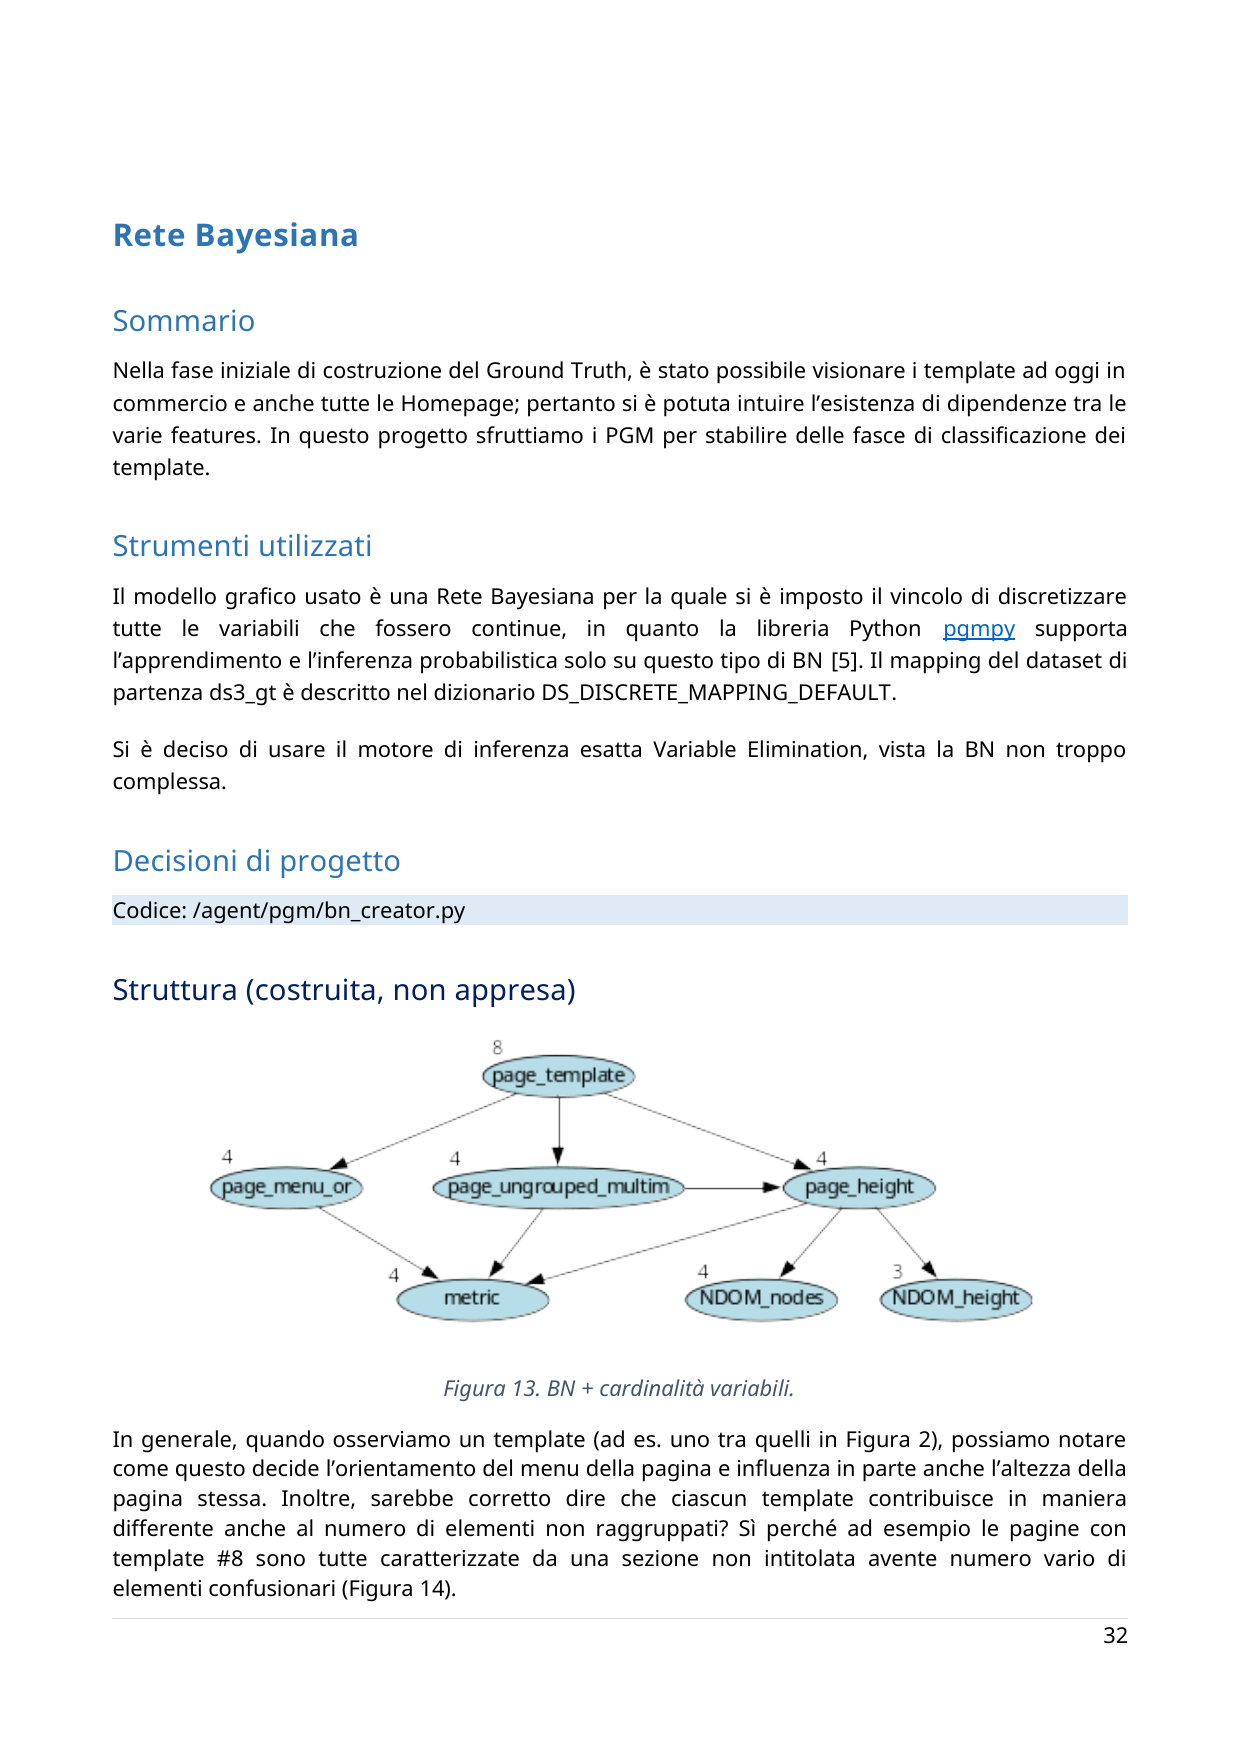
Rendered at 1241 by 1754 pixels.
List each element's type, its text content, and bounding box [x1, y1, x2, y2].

subtitle Strumenti utilizzati [112, 525, 1128, 565]
subtitle Struttura (costruita, non appresa) [112, 969, 1128, 1009]
text Nella fase iniziale di costruzione del Ground Truth, è stato possibile visionare i template ad oggi in commercio e anche tutte le Homepage; pertanto si è potuta intuire l’esistenza di dipendenze tra le varie features. In questo progetto sfruttiamo i PGM per stabilire delle fasce di classificazione dei template. [112, 355, 1128, 481]
subtitle Rete Bayesiana [112, 212, 1128, 255]
text Il modello grafico usato è una Rete Bayesiana per la quale si è imposto il vincolo di discretizzare tutte le variabili che fossero continue, in quanto la libreria Python pgmpy supporta l’apprendimento e l’inferenza probabilistica solo su questo tipo di BN . Il mapping del dataset di partenza ds3_gt è descritto nel dizionario DS_DISCRETE_MAPPING_DEFAULT. [112, 581, 1128, 707]
subtitle Decisioni di progetto [112, 840, 1128, 879]
text In generale, quando osserviamo un template (ad es. uno tra quelli in Figura 2), possiamo notare come questo decide l’orientamento del menu della pagina e influenza in parte anche l’altezza della pagina stessa. Inoltre, sarebbe corretto dire che ciascun template contribuisce in maniera differente anche al numero di elementi non raggruppati? Sì perché ad esempio le pagine con template #8 sono tutte caratterizzate da una sezione non intitolata avente numero vario di elementi confusionari (Figura 14). [112, 1423, 1128, 1602]
subtitle Sommario [112, 300, 1128, 340]
text Si è deciso di usare il motore di inferenza esatta Variable Elimination, vista la BN non troppo complessa. [112, 734, 1128, 796]
text Codice: /agent/pgm/bn_creator.py [112, 895, 1128, 925]
